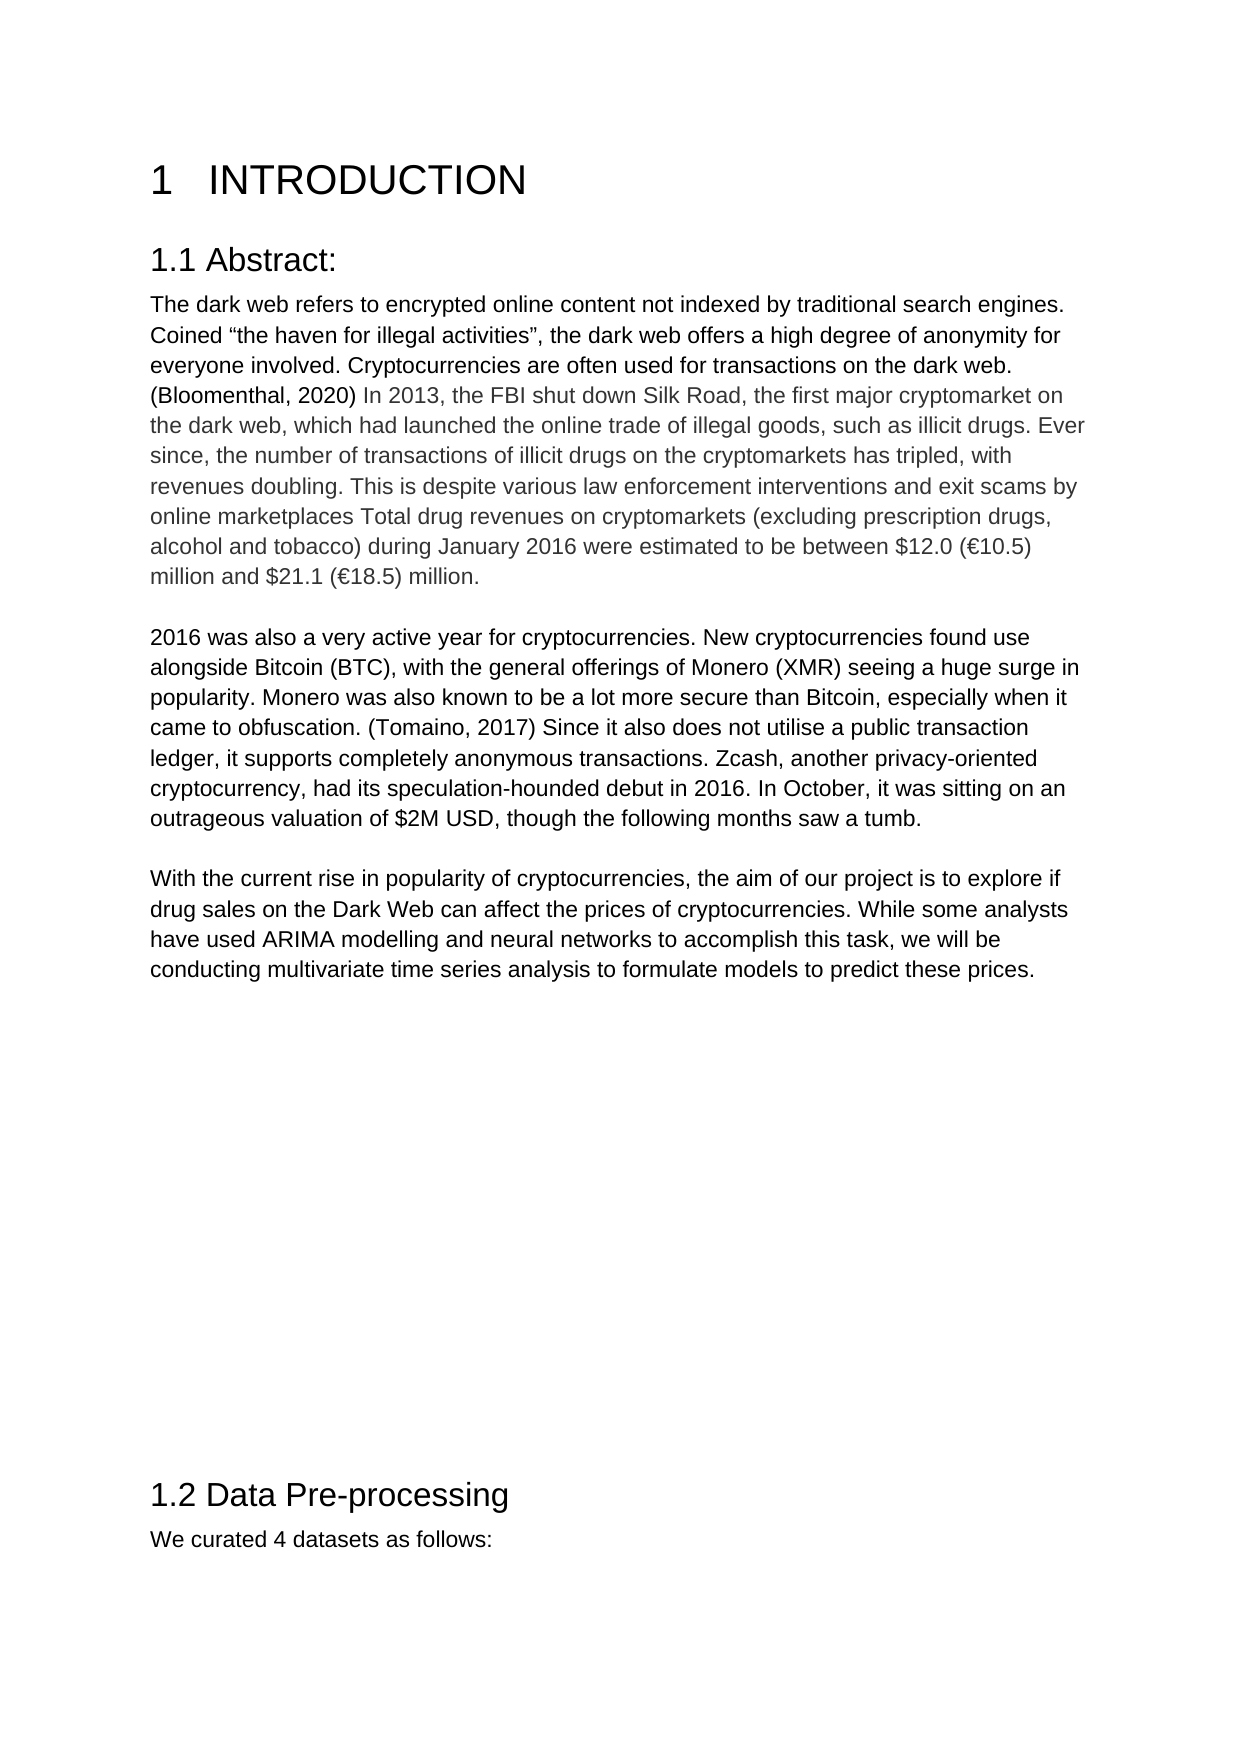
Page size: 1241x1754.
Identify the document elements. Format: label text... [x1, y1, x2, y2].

subtitle 1.2 Data Pre-processing [150, 1474, 1090, 1513]
text With the current rise in popularity of cryptocurrencies, the aim of our project is to explore if drug sales on the Dark Web can affect the prices of cryptocurrencies. While some analysts have used ARIMA modelling and neural networks to accomplish this task, we will be conducting multivariate time series analysis to formulate models to predict these prices. [150, 865, 1090, 982]
text The dark web refers to encrypted online content not indexed by traditional search engines. Coined “the haven for illegal activities”, the dark web offers a high degree of anonymity for everyone involved. Cryptocurrencies are often used for transactions on the dark web. (Bloomenthal, 2020) In 2013, the FBI shut down Silk Road, the first major cryptomarket on the dark web, which had launched the online trade of illegal goods, such as illicit drugs. Ever since, the number of transactions of illicit drugs on the cryptomarkets has tripled, with revenues doubling. This is despite various law enforcement interventions and exit scams by online marketplaces Total drug revenues on cryptomarkets (excluding prescription drugs, alcohol and tobacco) during January 2016 were estimated to be between $12.0 (€10.5) million and $21.1 (€18.5) million. [150, 291, 1090, 589]
subtitle 1.1 Abstract: [150, 240, 1090, 279]
subtitle 1 INTRODUCTION [150, 155, 1090, 203]
text 2016 was also a very active year for cryptocurrencies. New cryptocurrencies found use alongside Bitcoin (BTC), with the general offerings of Monero (XMR) seeing a huge surge in popularity. Monero was also known to be a lot more secure than Bitcoin, especially when it came to obfuscation. (Tomaino, 2017) Since it also does not utilise a public transaction ledger, it supports completely anonymous transactions. Zcash, another privacy-oriented cryptocurrency, had its speculation-hounded debut in 2016. In October, it was sitting on an outrageous valuation of $2M USD, though the following months saw a tumb. [150, 624, 1090, 831]
text We curated 4 datasets as follows: [150, 1526, 1090, 1552]
